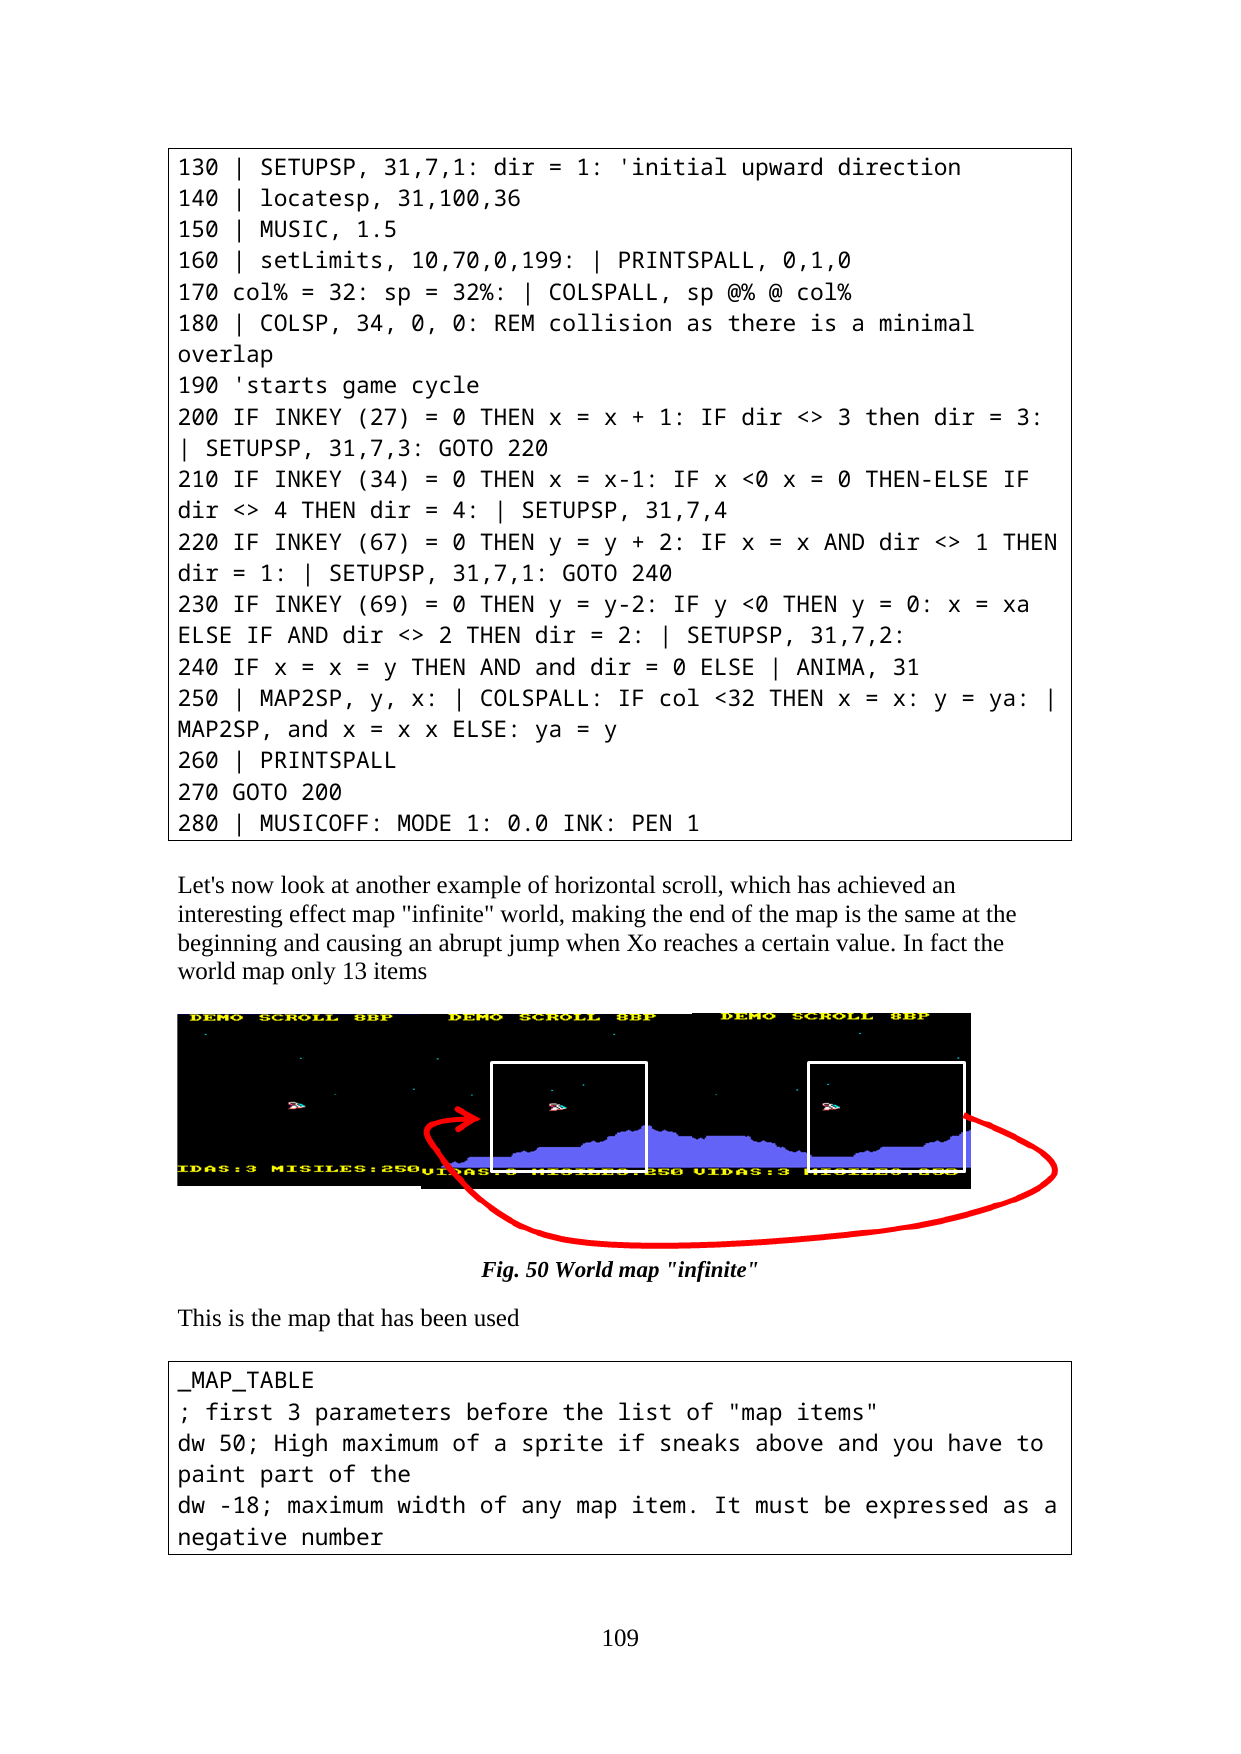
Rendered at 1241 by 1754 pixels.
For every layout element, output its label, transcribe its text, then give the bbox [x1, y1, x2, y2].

text 280 | MUSICOFF: MODE 1: 0.0 INK: PEN 1 [169, 804, 1071, 840]
text This is the map that has been used [177, 1303, 1063, 1332]
text 250 | MAP2SP, y, x: | COLSPALL: IF col <32 THEN x = x: y = ya: | MAP2SP, and x = x x ELSE: ya = y [177, 682, 1063, 744]
text 180 | COLSP, 34, 0, 0: REM collision as there is a minimal overlap [177, 307, 1063, 369]
text Let's now look at another example of horizontal scroll, which has achieved an interesting effect map "infinite" world, making the end of the map is the same at the beginning and causing an abrupt jump when Xo reaches a certain value. In fact the world map only 13 items [177, 870, 1063, 985]
text Fig. 50 World map "infinite" [177, 1257, 1063, 1283]
text 130 | SETUPSP, 31,7,1: dir = 1: 'initial upward direction [169, 149, 1071, 182]
text 210 IF INKEY (34) = 0 THEN x = x-1: IF x <0 x = 0 THEN-ELSE IF dir <> 4 THEN dir = 4: | SETUPSP, 31,7,4 [177, 463, 1063, 526]
text 140 | locatesp, 31,100,36 [177, 182, 1063, 213]
text dw -18; maximum width of any map item. It must be expressed as a negative number [169, 1486, 1071, 1554]
text ; first 3 parameters before the list of "map items" [177, 1395, 1063, 1427]
text 260 | PRINTSPALL [177, 744, 1063, 776]
text 170 col% = 32: sp = 32%: | COLSPALL, sp @% @ col% [177, 276, 1063, 307]
text 240 IF x = x = y THEN AND and dir = 0 ELSE | ANIMA, 31 [177, 651, 1063, 682]
text 190 'starts game cycle [177, 369, 1063, 401]
picture [177, 1013, 1063, 1257]
text 150 | MUSIC, 1.5 [177, 213, 1063, 244]
text dw 50; High maximum of a sprite if sneaks above and you have to paint part of the [177, 1427, 1063, 1486]
text 270 GOTO 200 [177, 776, 1063, 804]
text 220 IF INKEY (67) = 0 THEN y = y + 2: IF x = x AND dir <> 1 THEN dir = 1: | SETUPSP, 31,7,1: GOTO 240 [177, 526, 1063, 588]
text _MAP_TABLE [169, 1362, 1071, 1395]
text 200 IF INKEY (27) = 0 THEN x = x + 1: IF dir <> 3 then dir = 3: | SETUPSP, 31,7,3: GOTO 220 [177, 401, 1063, 463]
text 160 | setLimits, 10,70,0,199: | PRINTSPALL, 0,1,0 [177, 244, 1063, 276]
text 230 IF INKEY (69) = 0 THEN y = y-2: IF y <0 THEN y = 0: x = xa ELSE IF AND dir <> 2 THEN dir = 2: | SETUPSP, 31,7,2: [177, 588, 1063, 651]
